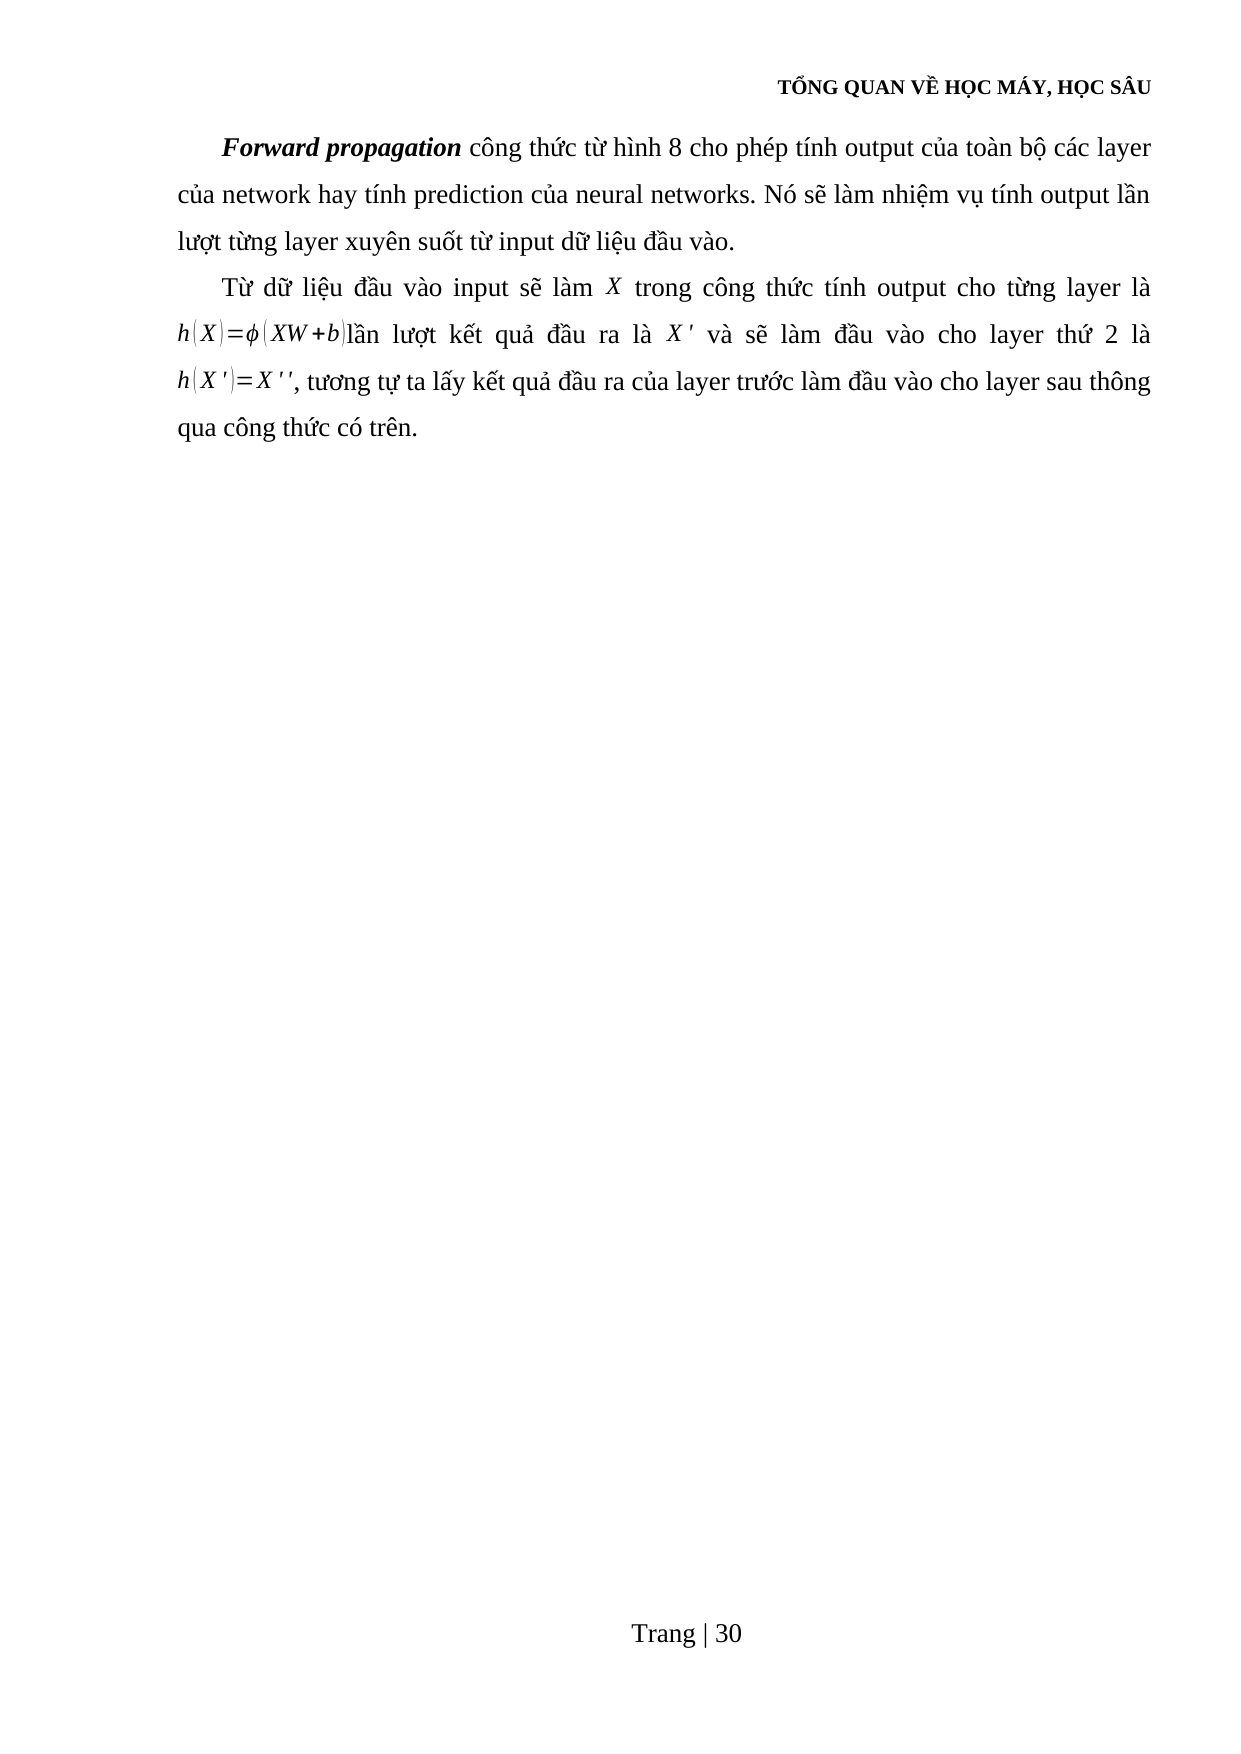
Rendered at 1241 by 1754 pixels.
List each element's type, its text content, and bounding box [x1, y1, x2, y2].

text Forward propagation công thức từ hình 8 cho phép tính output của toàn bộ các layer của network hay tính prediction của neural networks. Nó sẽ làm nhiệm vụ tính output lần lượt từng layer xuyên suốt từ input dữ liệu đầu vào. [177, 131, 1152, 256]
text Từ dữ liệu đầu vào input sẽ làm trong công thức tính output cho từng layer là lần lượt kết quả đầu ra là và sẽ làm đầu vào cho layer thứ 2 là , tương tự ta lấy kết quả đầu ra của layer trước làm đầu vào cho layer sau thông qua công thức có trên. [177, 271, 1152, 442]
